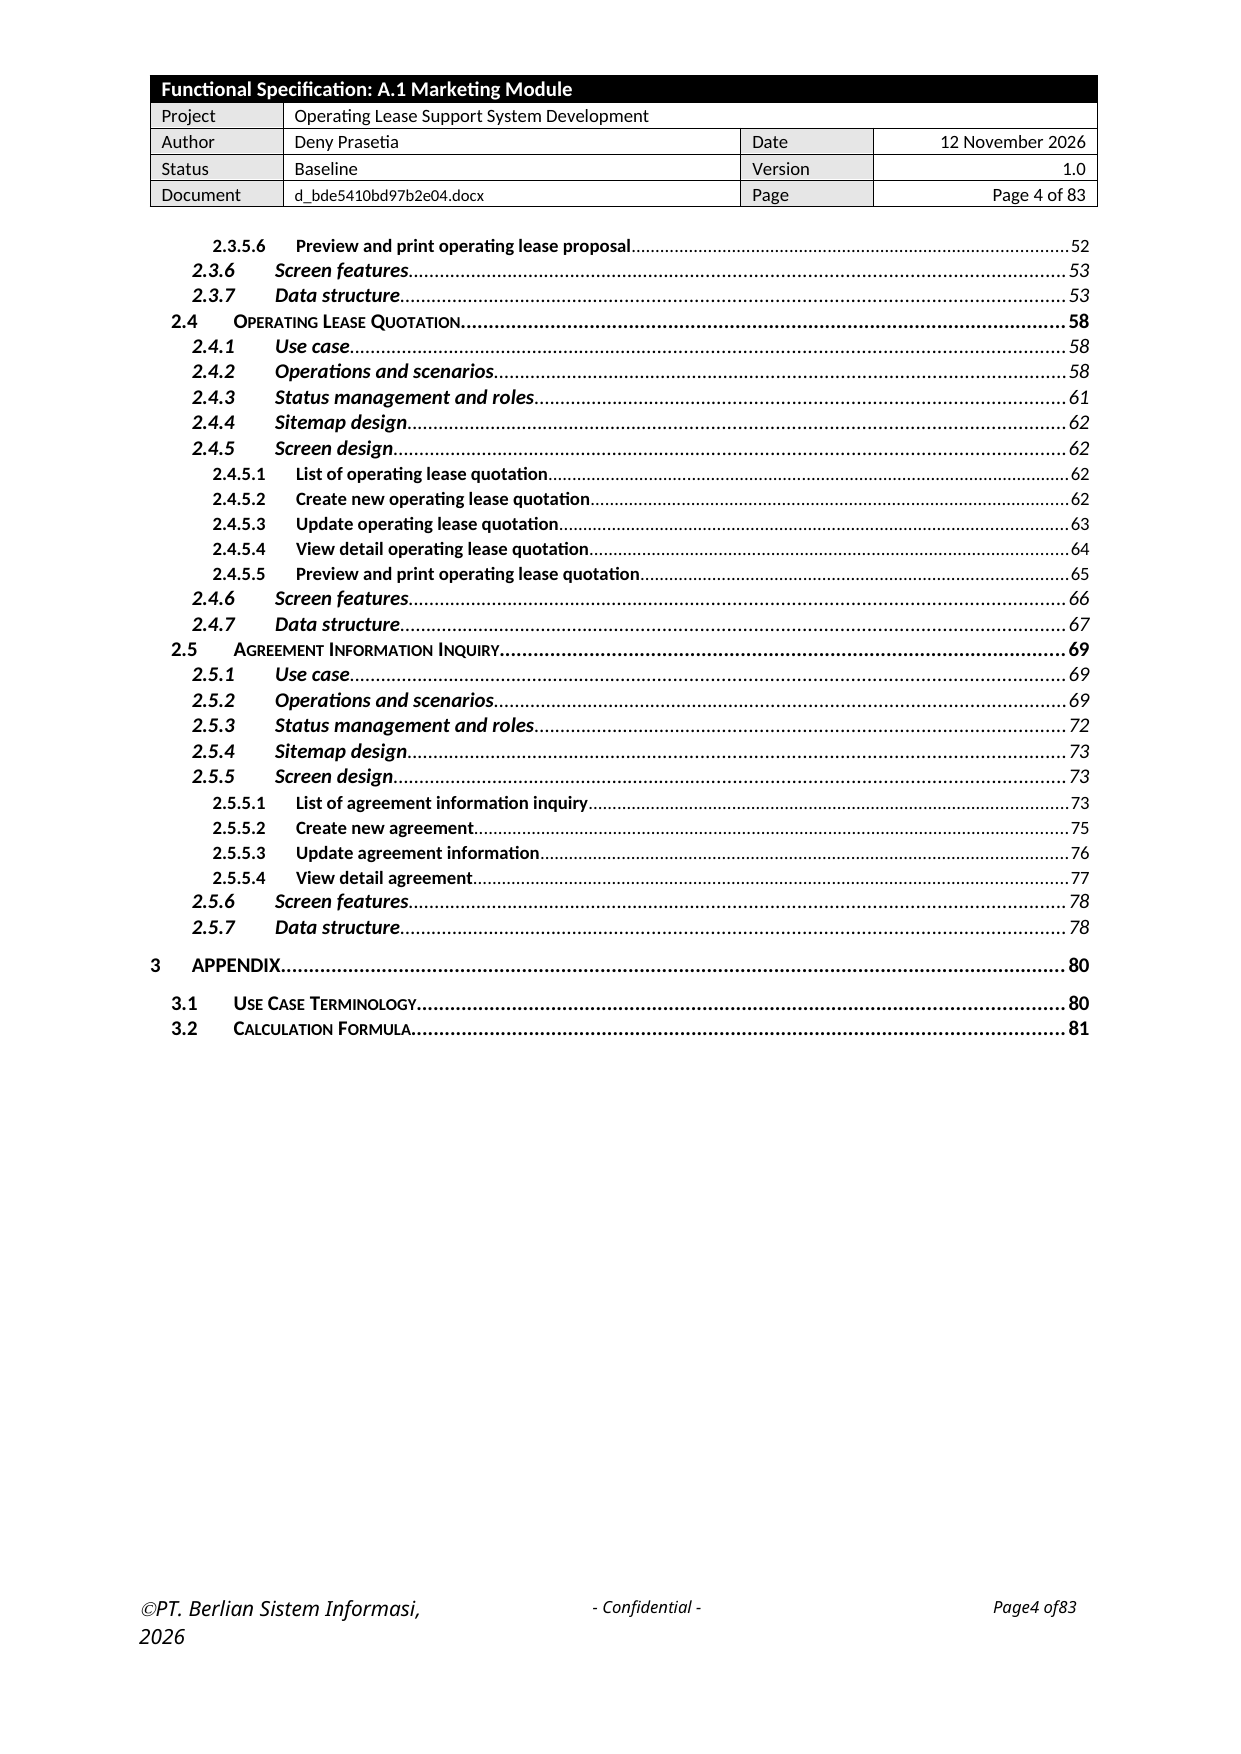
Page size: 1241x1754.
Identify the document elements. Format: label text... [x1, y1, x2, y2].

text 3.1 Use Case Terminology 80 [171, 990, 1090, 1015]
text 2.3.6 Screen features 53 [192, 257, 1090, 282]
text 2.4.5.3 Update operating lease quotation 63 [212, 510, 1090, 535]
text 2.5.6 Screen features 78 [192, 889, 1090, 914]
text 2.5.7 Data structure 78 [192, 914, 1090, 939]
text 2.5.1 Use case 69 [192, 662, 1090, 687]
text 2.4.5.5 Preview and print operating lease quotation 65 [212, 560, 1090, 585]
text 2.4.5 Screen design 62 [192, 435, 1090, 460]
text 2.4.5.1 List of operating lease quotation 62 [212, 460, 1090, 485]
text 3.2 Calculation Formula 81 [171, 1015, 1090, 1041]
text 2.4.5.4 View detail operating lease quotation 64 [212, 535, 1090, 560]
text 2.5.5.3 Update agreement information 76 [212, 839, 1090, 864]
text 2.4.4 Sitemap design 62 [192, 409, 1090, 435]
text 2.3.7 Data structure 53 [192, 282, 1090, 308]
text 2.3.5.6 Preview and print operating lease proposal 52 [212, 232, 1090, 257]
text 2.5.5 Screen design 73 [192, 763, 1090, 789]
text 2.5.5.2 Create new agreement 75 [212, 814, 1090, 839]
text 3 Appendix 80 [150, 952, 1090, 977]
text 2.4.2 Operations and scenarios 58 [192, 359, 1090, 384]
text 2.5.5.1 List of agreement information inquiry 73 [212, 789, 1090, 814]
text 2.5.3 Status management and roles 72 [192, 712, 1090, 738]
text 2.4.7 Data structure 67 [192, 611, 1090, 636]
text 2.5 Agreement Information Inquiry 69 [171, 636, 1090, 662]
text 2.4.5.2 Create new operating lease quotation 62 [212, 485, 1090, 510]
text 2.5.5.4 View detail agreement 77 [212, 864, 1090, 889]
text 2.4 Operating Lease Quotation 58 [171, 308, 1090, 333]
text 2.4.3 Status management and roles 61 [192, 384, 1090, 409]
text 2.5.2 Operations and scenarios 69 [192, 687, 1090, 712]
text 2.4.6 Screen features 66 [192, 585, 1090, 611]
text 2.4.1 Use case 58 [192, 333, 1090, 359]
text 2.5.4 Sitemap design 73 [192, 738, 1090, 763]
